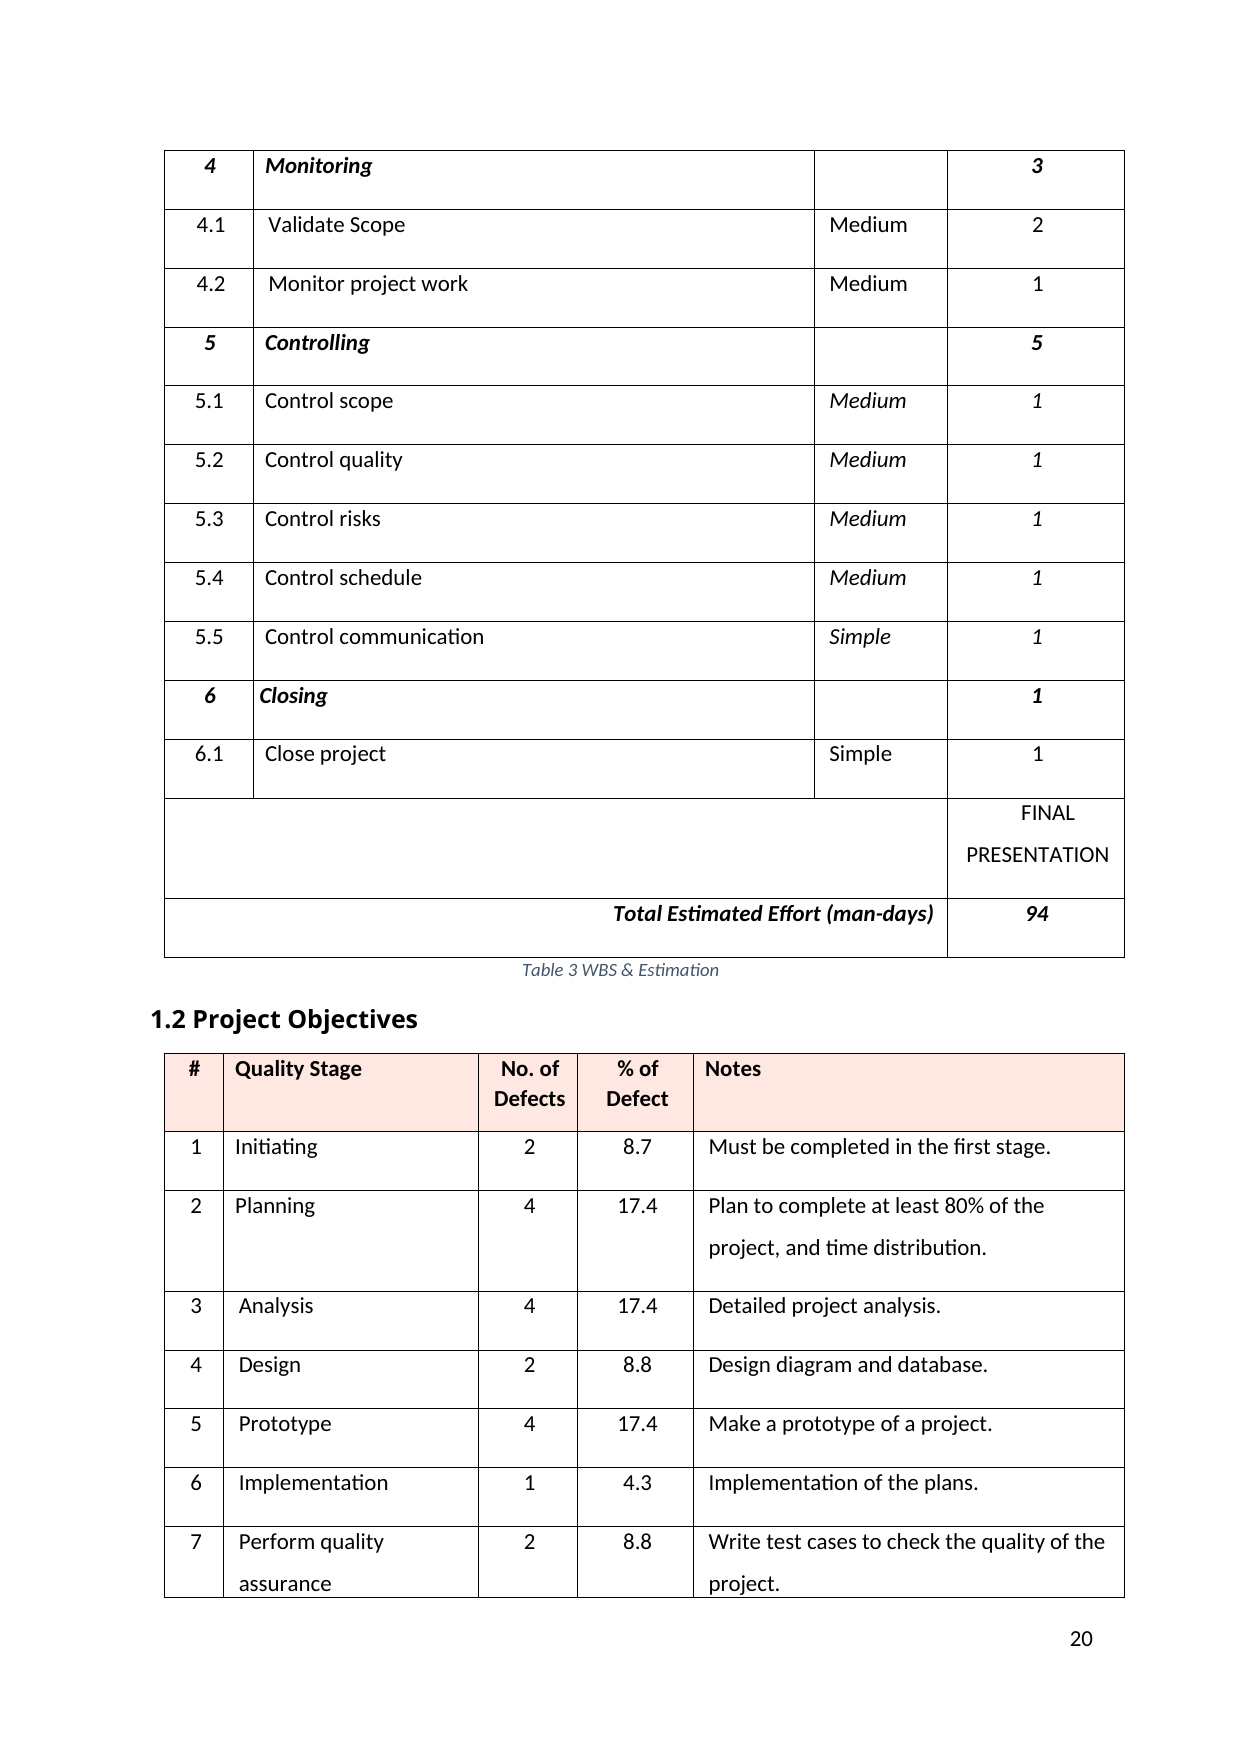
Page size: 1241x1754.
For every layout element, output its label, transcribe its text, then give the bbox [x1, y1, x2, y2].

table_cell Prototype [224, 1409, 478, 1467]
table_cell Medium [815, 210, 947, 268]
table_cell 5.3 [165, 504, 253, 562]
table_cell [815, 328, 947, 385]
table_cell Closing [254, 681, 814, 738]
table_cell Control communication [254, 622, 814, 680]
table_cell 1 [948, 386, 1124, 444]
table_cell Design diagram and database. [694, 1351, 1124, 1408]
table_cell Analysis [224, 1292, 478, 1349]
table_cell Initiating [224, 1132, 478, 1190]
table_header Quality Stage [224, 1054, 478, 1131]
table_cell 1 [948, 504, 1124, 562]
table_cell 8.8 [578, 1351, 693, 1408]
table_cell 1 [479, 1468, 577, 1526]
table_cell Must be completed in the first stage. [694, 1132, 1124, 1190]
table_cell 17.4 [578, 1292, 693, 1349]
table_cell Medium [815, 386, 947, 444]
table_cell Control risks [254, 504, 814, 562]
table_cell 94 [948, 899, 1124, 957]
table_header % of Defect [578, 1054, 693, 1131]
table_cell 1 [948, 622, 1124, 680]
table_cell Simple [815, 740, 947, 797]
table_cell 4 [479, 1409, 577, 1467]
table_cell 1 [948, 445, 1124, 503]
table_cell 6 [165, 1468, 223, 1526]
table_cell 5.1 [165, 386, 253, 444]
table_cell 2 [165, 1191, 223, 1291]
table_header No. of Defects [479, 1054, 577, 1131]
table_cell Close project [254, 740, 814, 797]
table_cell 1 [948, 681, 1124, 738]
table_cell Perform quality assurance [224, 1527, 478, 1597]
table_cell Controlling [254, 328, 814, 385]
table_cell 7 [165, 1527, 223, 1597]
table_cell 17.4 [578, 1191, 693, 1291]
table_cell 5.5 [165, 622, 253, 680]
table_cell Medium [815, 504, 947, 562]
table_cell 2 [948, 210, 1124, 268]
table_cell 4 [165, 151, 253, 209]
table_cell Implementation [224, 1468, 478, 1526]
table_cell [815, 151, 947, 209]
table_cell FINAL PRESENTATION [948, 799, 1124, 898]
table_cell 3 [165, 1292, 223, 1349]
table_cell 5 [165, 1409, 223, 1467]
table_cell Simple [815, 622, 947, 680]
subtitle 1.2 Project Objectives [150, 1002, 1093, 1036]
table_cell 8.7 [578, 1132, 693, 1190]
table_cell 2 [479, 1351, 577, 1408]
table_cell Implementation of the plans. [694, 1468, 1124, 1526]
table_cell Control scope [254, 386, 814, 444]
table_cell 2 [479, 1527, 577, 1597]
table_cell 17.4 [578, 1409, 693, 1467]
table_cell 6.1 [165, 740, 253, 797]
table_cell Detailed project analysis. [694, 1292, 1124, 1349]
table_cell 6 [165, 681, 253, 738]
table_cell 1 [165, 1132, 223, 1190]
table_cell [815, 681, 947, 738]
table_cell Validate Scope [254, 210, 814, 268]
table_cell Control schedule [254, 563, 814, 621]
table_cell Medium [815, 445, 947, 503]
table_cell 5.4 [165, 563, 253, 621]
table_cell 1 [948, 740, 1124, 797]
table_cell Plan to complete at least 80% of the project, and time distribution. [694, 1191, 1124, 1291]
table_cell 3 [948, 151, 1124, 209]
table_cell Monitor project work [254, 269, 814, 327]
table_cell 4.3 [578, 1468, 693, 1526]
table_cell Make a prototype of a project. [694, 1409, 1124, 1467]
table_cell Monitoring [254, 151, 814, 209]
table_cell 4 [165, 1351, 223, 1408]
table_cell Control quality [254, 445, 814, 503]
table_header Notes [694, 1054, 1124, 1131]
table_cell 1 [948, 563, 1124, 621]
table_cell 2 [479, 1132, 577, 1190]
table_cell Write test cases to check the quality of the project. [694, 1527, 1124, 1597]
table_cell Medium [815, 269, 947, 327]
table_header # [165, 1054, 223, 1131]
table_cell 4 [479, 1292, 577, 1349]
table_cell [165, 799, 947, 898]
table_cell 1 [948, 269, 1124, 327]
table_cell 4.1 [165, 210, 253, 268]
table_cell Design [224, 1351, 478, 1408]
table_cell 5.2 [165, 445, 253, 503]
table_cell 5 [165, 328, 253, 385]
table_cell Total Estimated Effort (man-days) [165, 899, 947, 957]
table_cell Planning [224, 1191, 478, 1291]
table_cell 5 [948, 328, 1124, 385]
table_cell 8.8 [578, 1527, 693, 1597]
table_cell 4.2 [165, 269, 253, 327]
table_cell 4 [479, 1191, 577, 1291]
table_cell Medium [815, 563, 947, 621]
